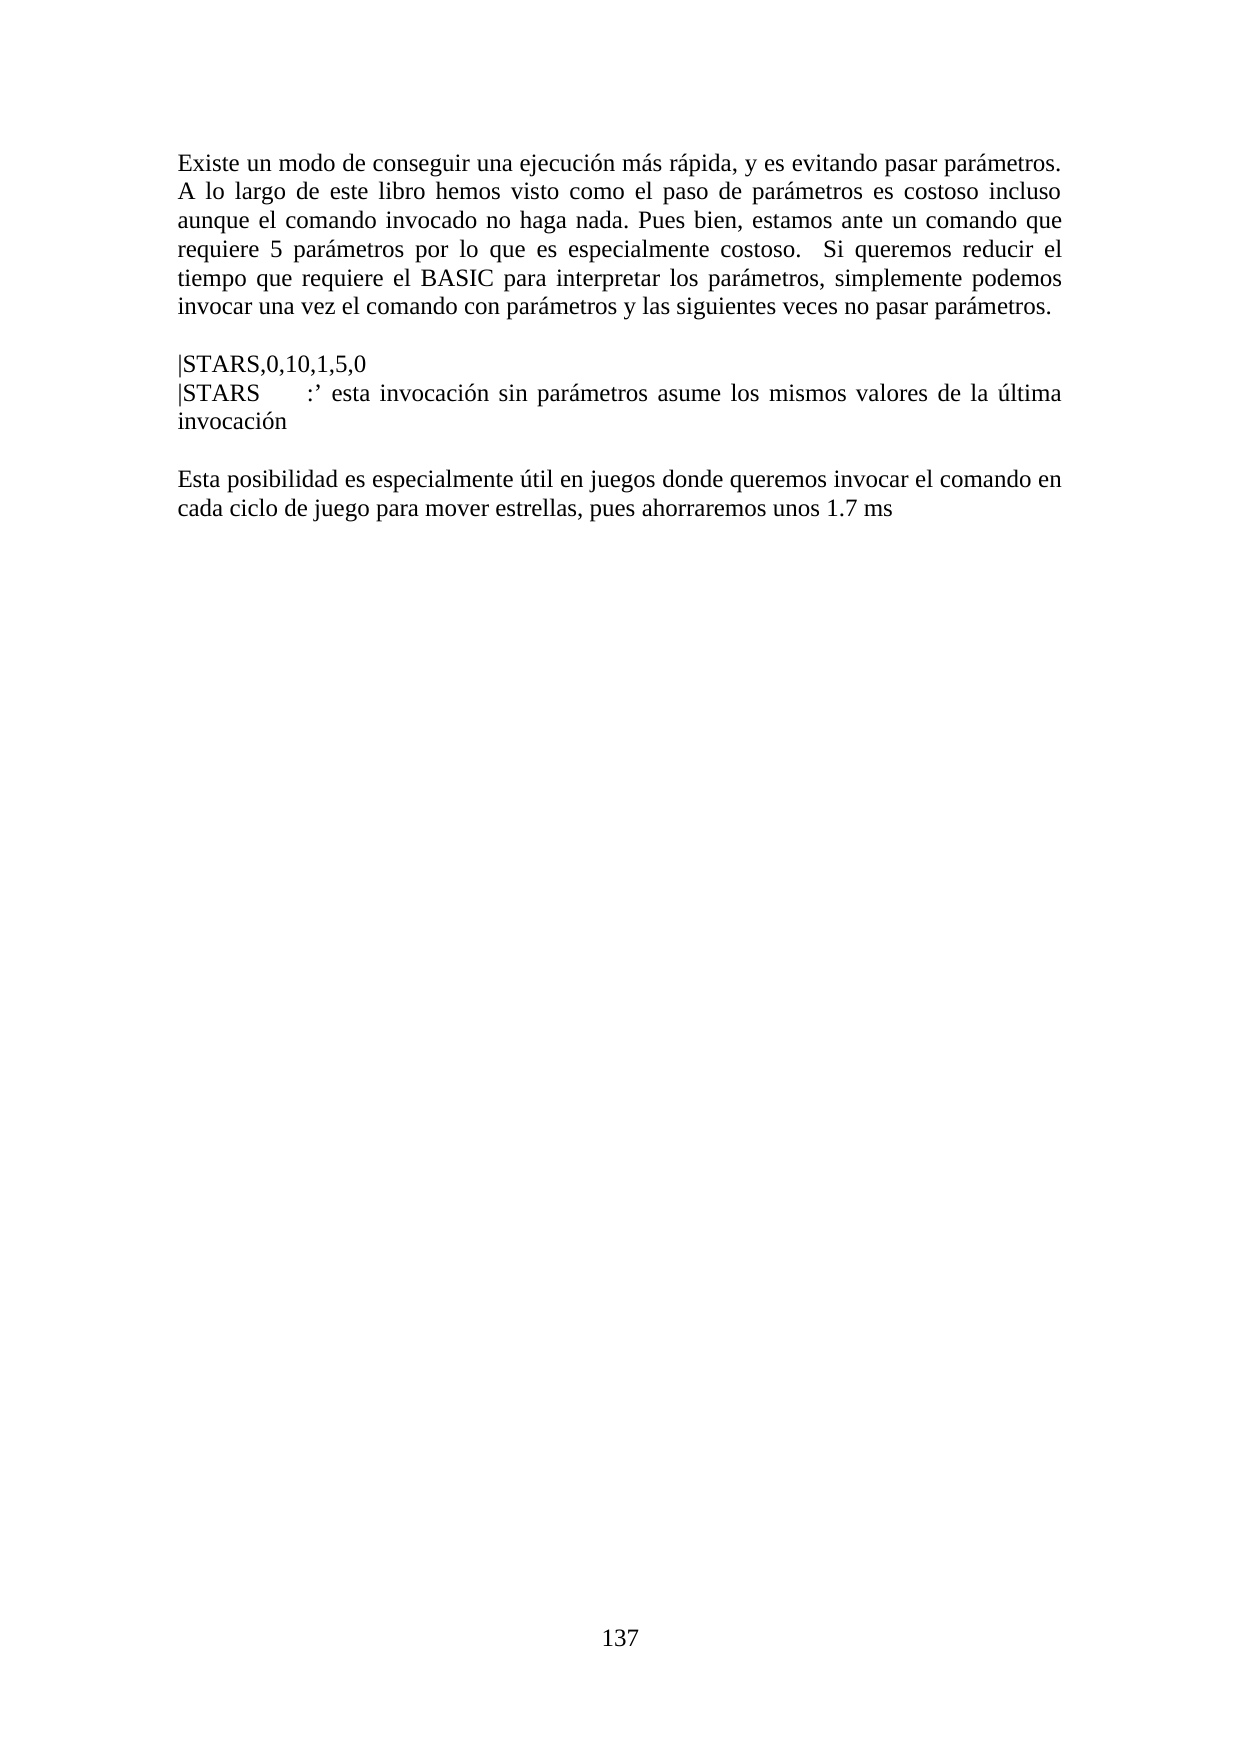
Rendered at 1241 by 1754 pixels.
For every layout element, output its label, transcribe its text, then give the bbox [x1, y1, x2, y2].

text |STARS,0,10,1,5,0 [177, 349, 1063, 378]
text |STARS :’ esta invocación sin parámetros asume los mismos valores de la última invocación [177, 378, 1063, 435]
text Existe un modo de conseguir una ejecución más rápida, y es evitando pasar parámetros. A lo largo de este libro hemos visto como el paso de parámetros es costoso incluso aunque el comando invocado no haga nada. Pues bien, estamos ante un comando que requiere 5 parámetros por lo que es especialmente costoso. Si queremos reducir el tiempo que requiere el BASIC para interpretar los parámetros, simplemente podemos invocar una vez el comando con parámetros y las siguientes veces no pasar parámetros. [177, 148, 1063, 320]
text Esta posibilidad es especialmente útil en juegos donde queremos invocar el comando en cada ciclo de juego para mover estrellas, pues ahorraremos unos 1.7 ms [177, 464, 1063, 521]
